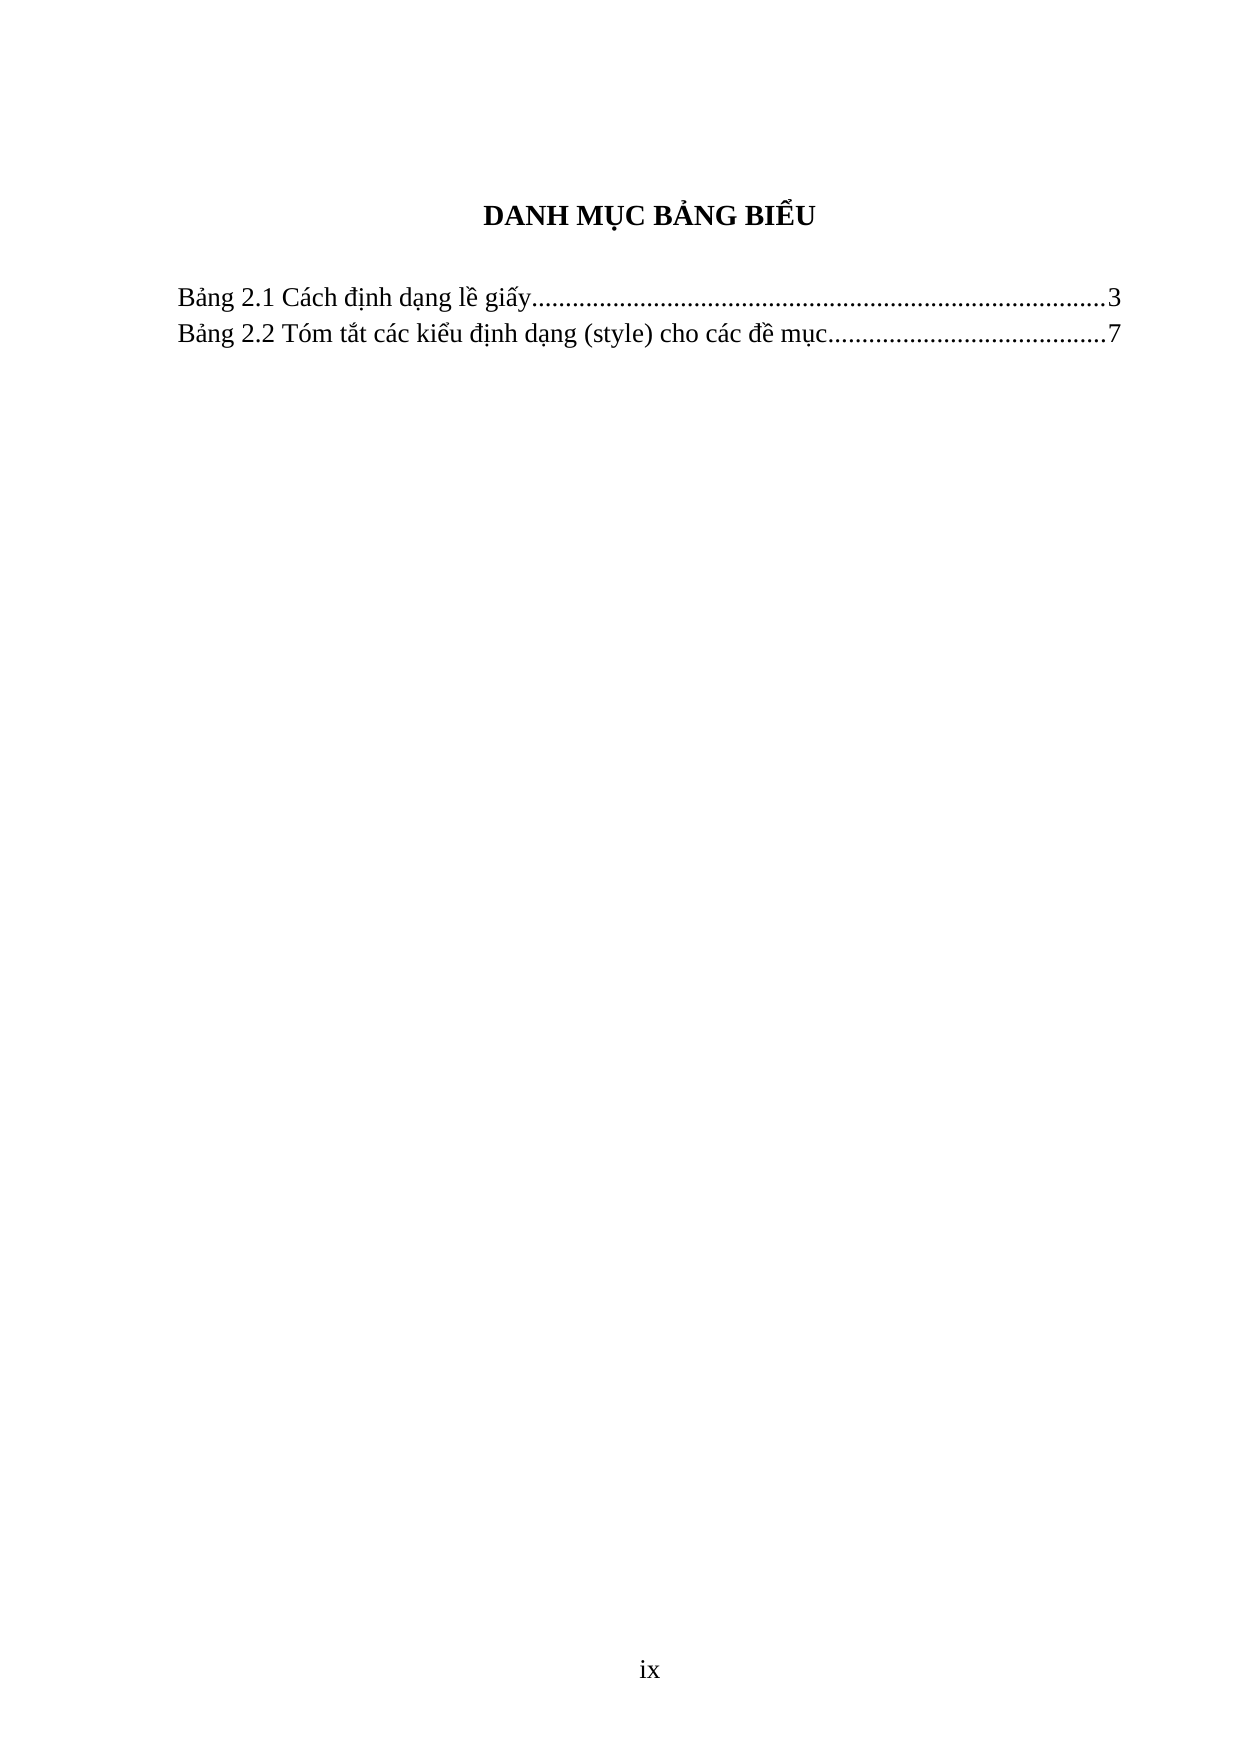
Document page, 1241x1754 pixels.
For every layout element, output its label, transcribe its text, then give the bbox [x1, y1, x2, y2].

subtitle DANH MỤC BẢNG BIỂU [177, 198, 1122, 231]
text Bảng 2.1 Cách định dạng lề giấy 3 [177, 281, 1122, 312]
text Bảng 2.2 Tóm tắt các kiểu định dạng (style) cho các đề mục 7 [177, 317, 1122, 348]
